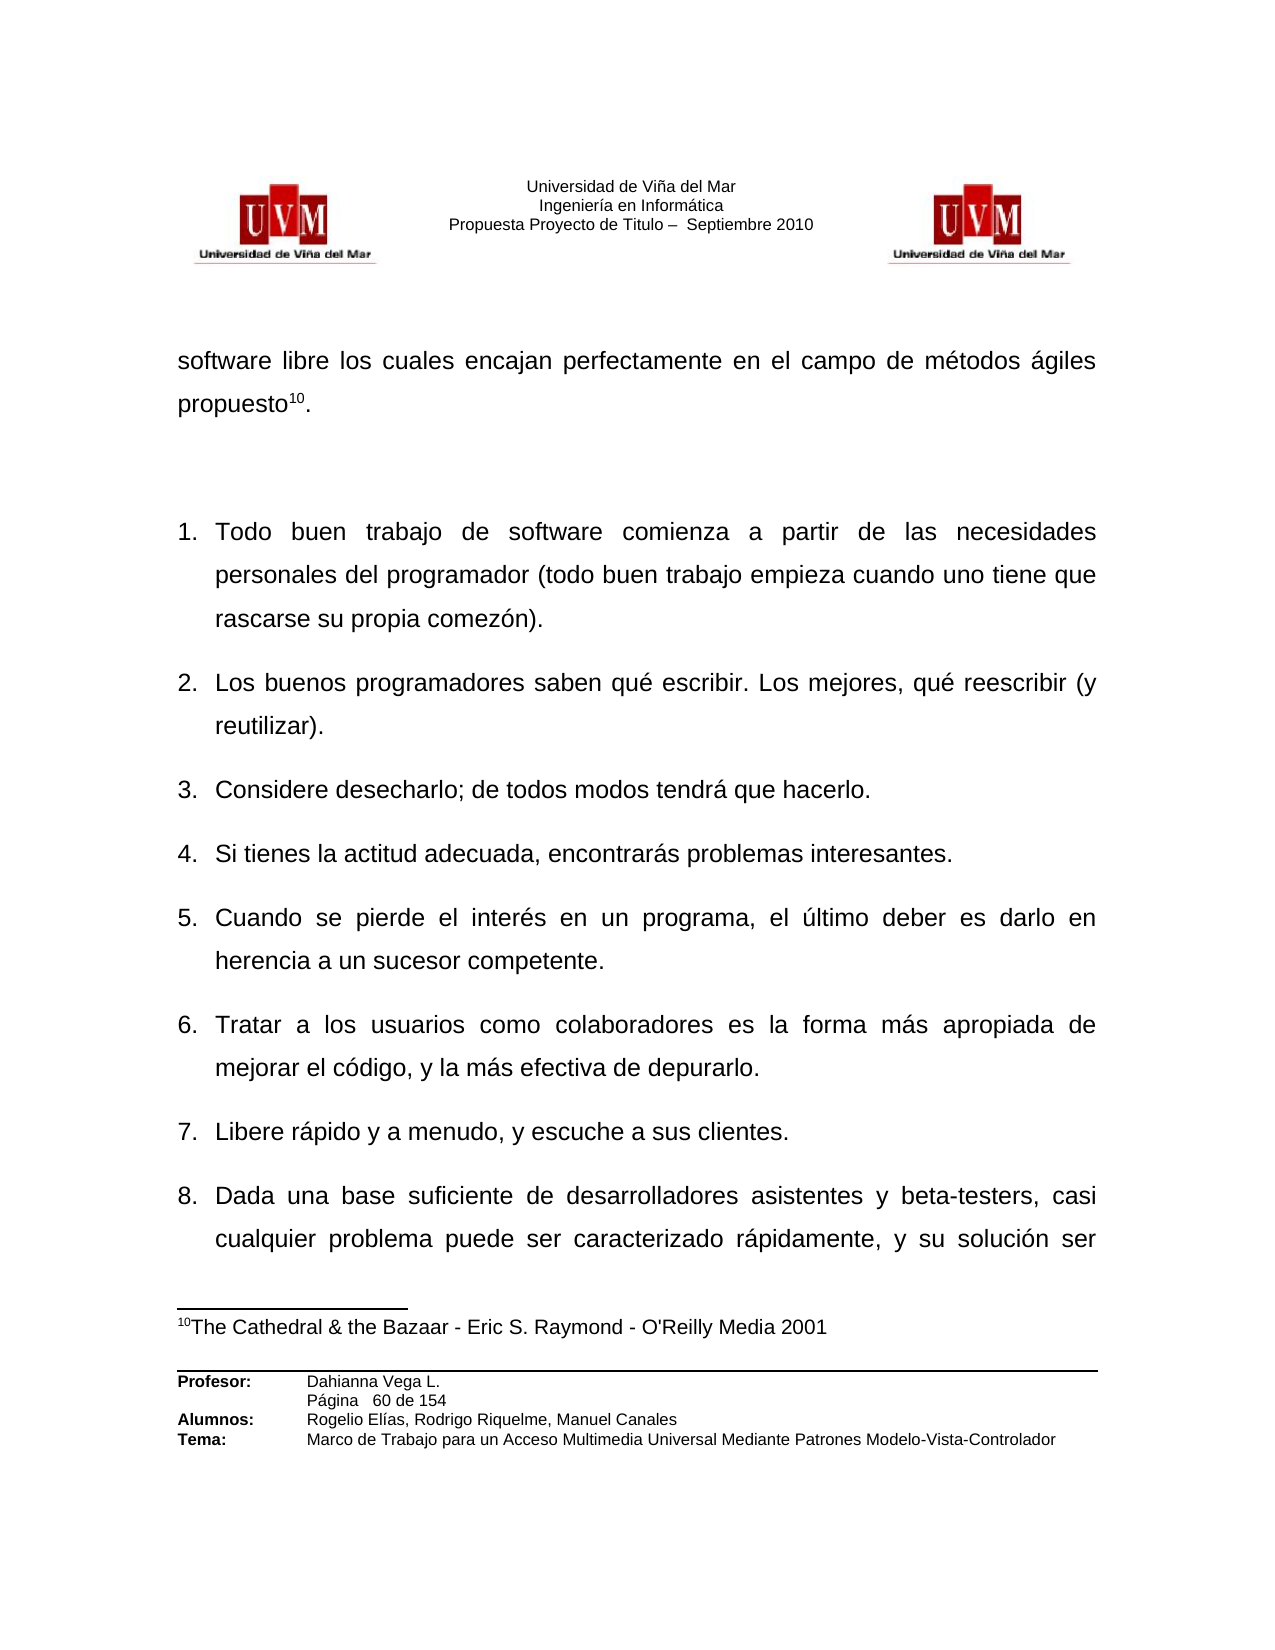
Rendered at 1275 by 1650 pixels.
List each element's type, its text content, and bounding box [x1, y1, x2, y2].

picture [871, 176, 1084, 267]
list Considere desecharlo; de todos modos tendrá que hacerlo. [177, 775, 1098, 803]
list Si tienes la actitud adecuada, encontrarás problemas interesantes. [177, 839, 1098, 867]
picture [177, 176, 390, 267]
list Los buenos programadores saben qué escribir. Los mejores, qué reescribir (y reutilizar). [177, 668, 1098, 739]
list Todo buen trabajo de software comienza a partir de las necesidades personales del programador (todo buen trabajo empieza cuando uno tiene que rascarse su propia comezón). [177, 517, 1098, 632]
list Tratar a los usuarios como colaboradores es la forma más apropiada de mejorar el código, y la más efectiva de depurarlo. [177, 1010, 1098, 1082]
list Cuando se pierde el interés en un programa, el último deber es darlo en herencia a un sucesor competente. [177, 903, 1098, 974]
list Libere rápido y a menudo, y escuche a sus clientes. [177, 1117, 1098, 1146]
